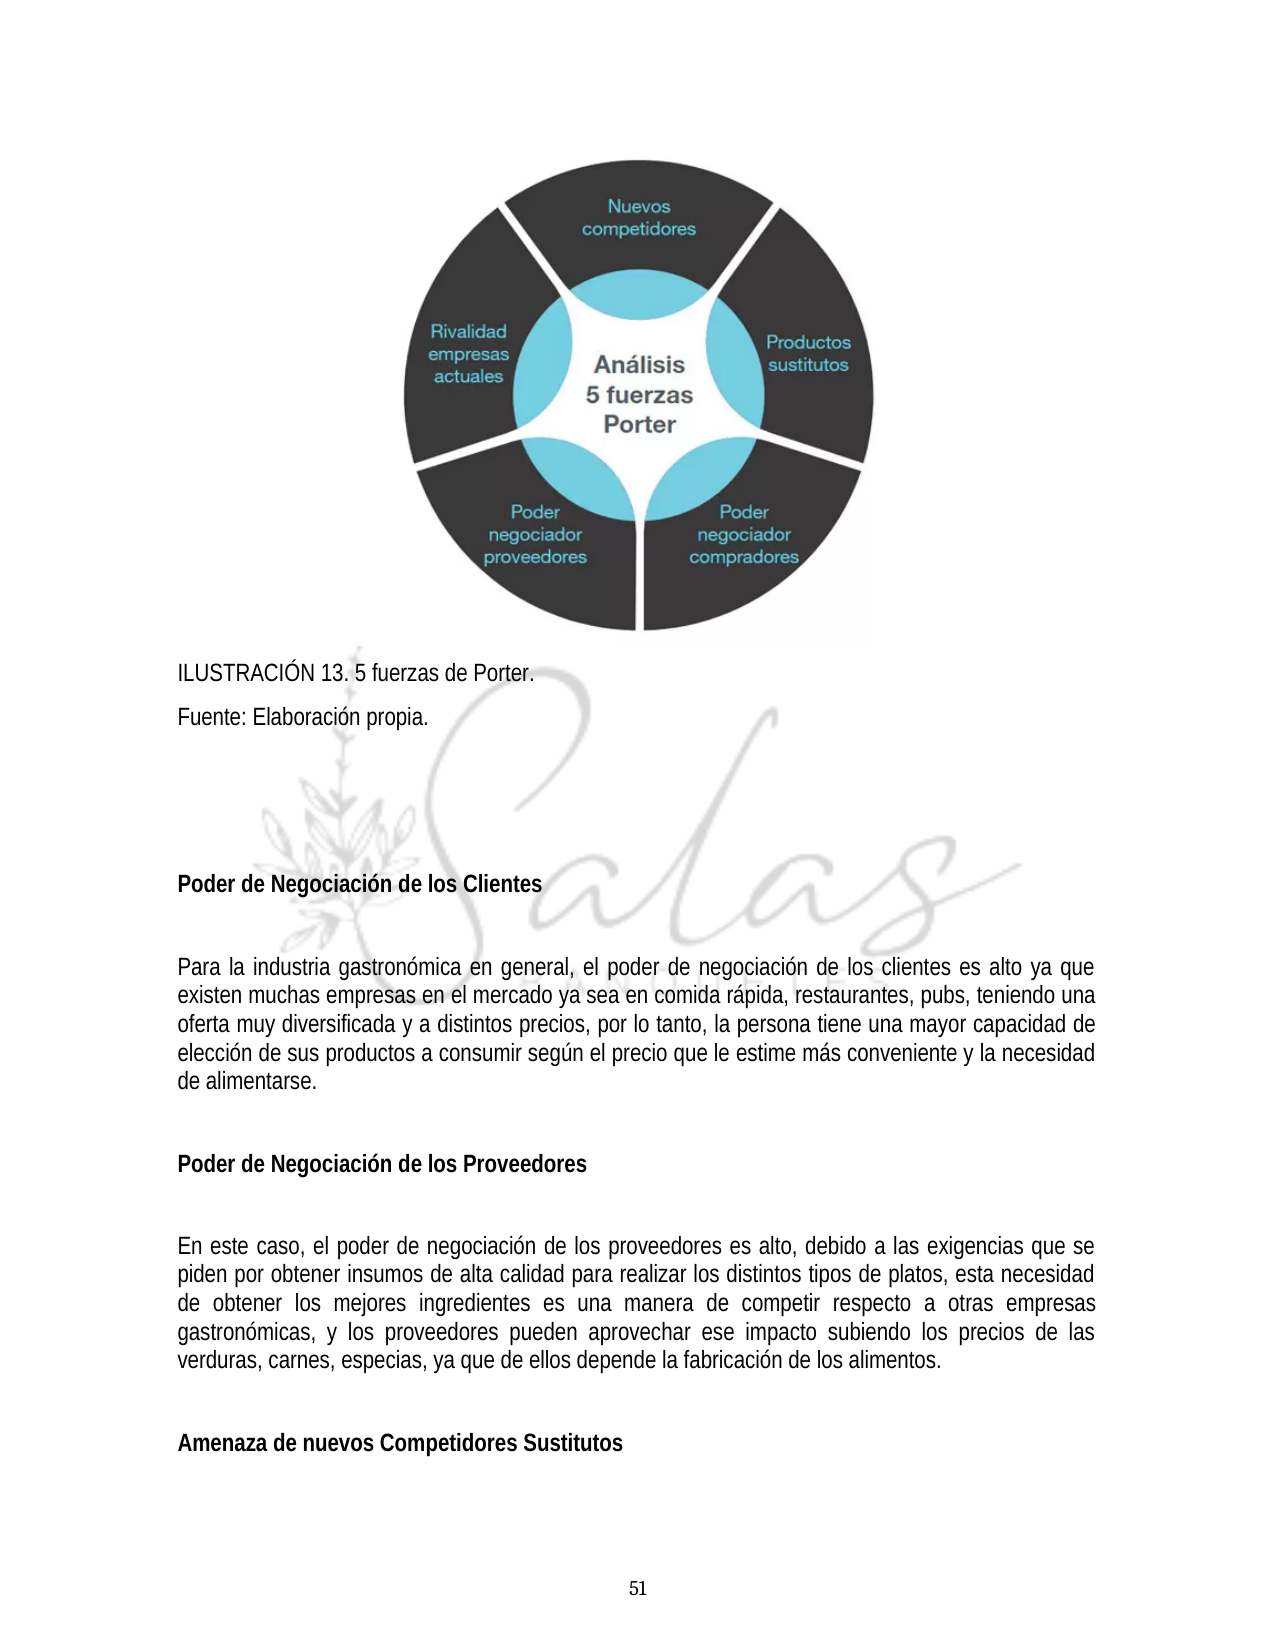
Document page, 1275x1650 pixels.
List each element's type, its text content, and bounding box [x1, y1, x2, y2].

text En este caso, el poder de negociación de los proveedores es alto, debido a las exigencias que se piden por obtener insumos de alta calidad para realizar los distintos tipos de platos, esta necesidad de obtener los mejores ingredientes es una manera de competir respecto a otras empresas gastronómicas, y los proveedores pueden aprovechar ese impacto subiendo los precios de las verduras, carnes, especias, ya que de ellos depende la fabricación de los alimentos. [177, 1231, 1098, 1374]
text Poder de Negociación de los Clientes [177, 869, 1098, 898]
text Amenaza de nuevos Competidores Sustitutos [177, 1428, 1098, 1456]
text Fuente: Elaboración propia. [177, 702, 1098, 731]
picture [177, 147, 1118, 646]
text ILUSTRACIÓN 13. 5 fuerzas de Porter. [177, 658, 1098, 687]
text Para la industria gastronómica en general, el poder de negociación de los clientes es alto ya que existen muchas empresas en el mercado ya sea en comida rápida, restaurantes, pubs, teniendo una oferta muy diversificada y a distintos precios, por lo tanto, la persona tiene una mayor capacidad de elección de sus productos a consumir según el precio que le estime más conveniente y la necesidad de alimentarse. [177, 952, 1098, 1095]
text Poder de Negociación de los Proveedores [177, 1148, 1098, 1177]
